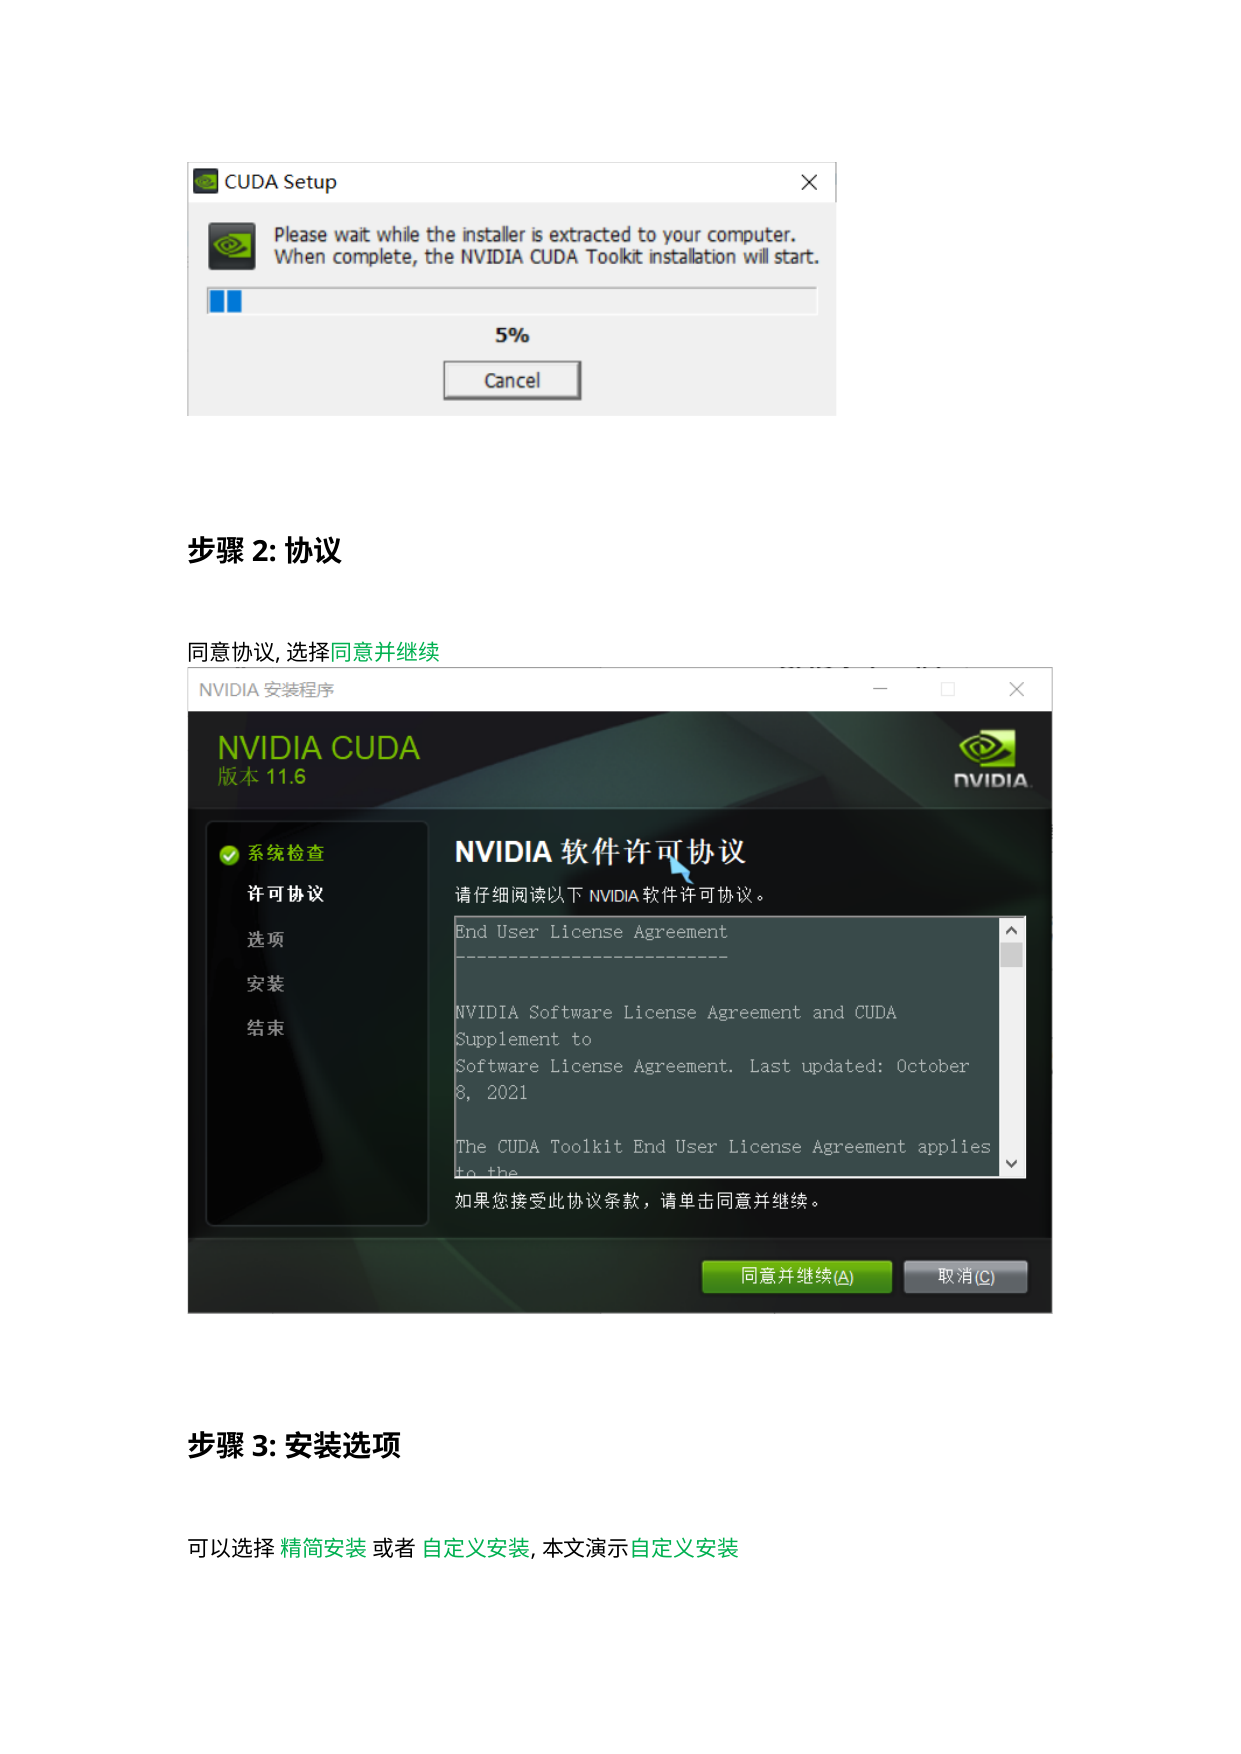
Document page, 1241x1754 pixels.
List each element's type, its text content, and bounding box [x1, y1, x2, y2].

picture [187, 162, 837, 416]
text 可以选择 精简安装 或者 自定义安装, 本文演示自定义安装 [187, 1531, 1053, 1563]
subtitle 步骤2: 协议 [187, 516, 1053, 581]
text 同意协议, 选择同意并继续 [187, 635, 1053, 667]
picture [187, 667, 1053, 1314]
subtitle 步骤3: 安装选项 [187, 1412, 1053, 1477]
